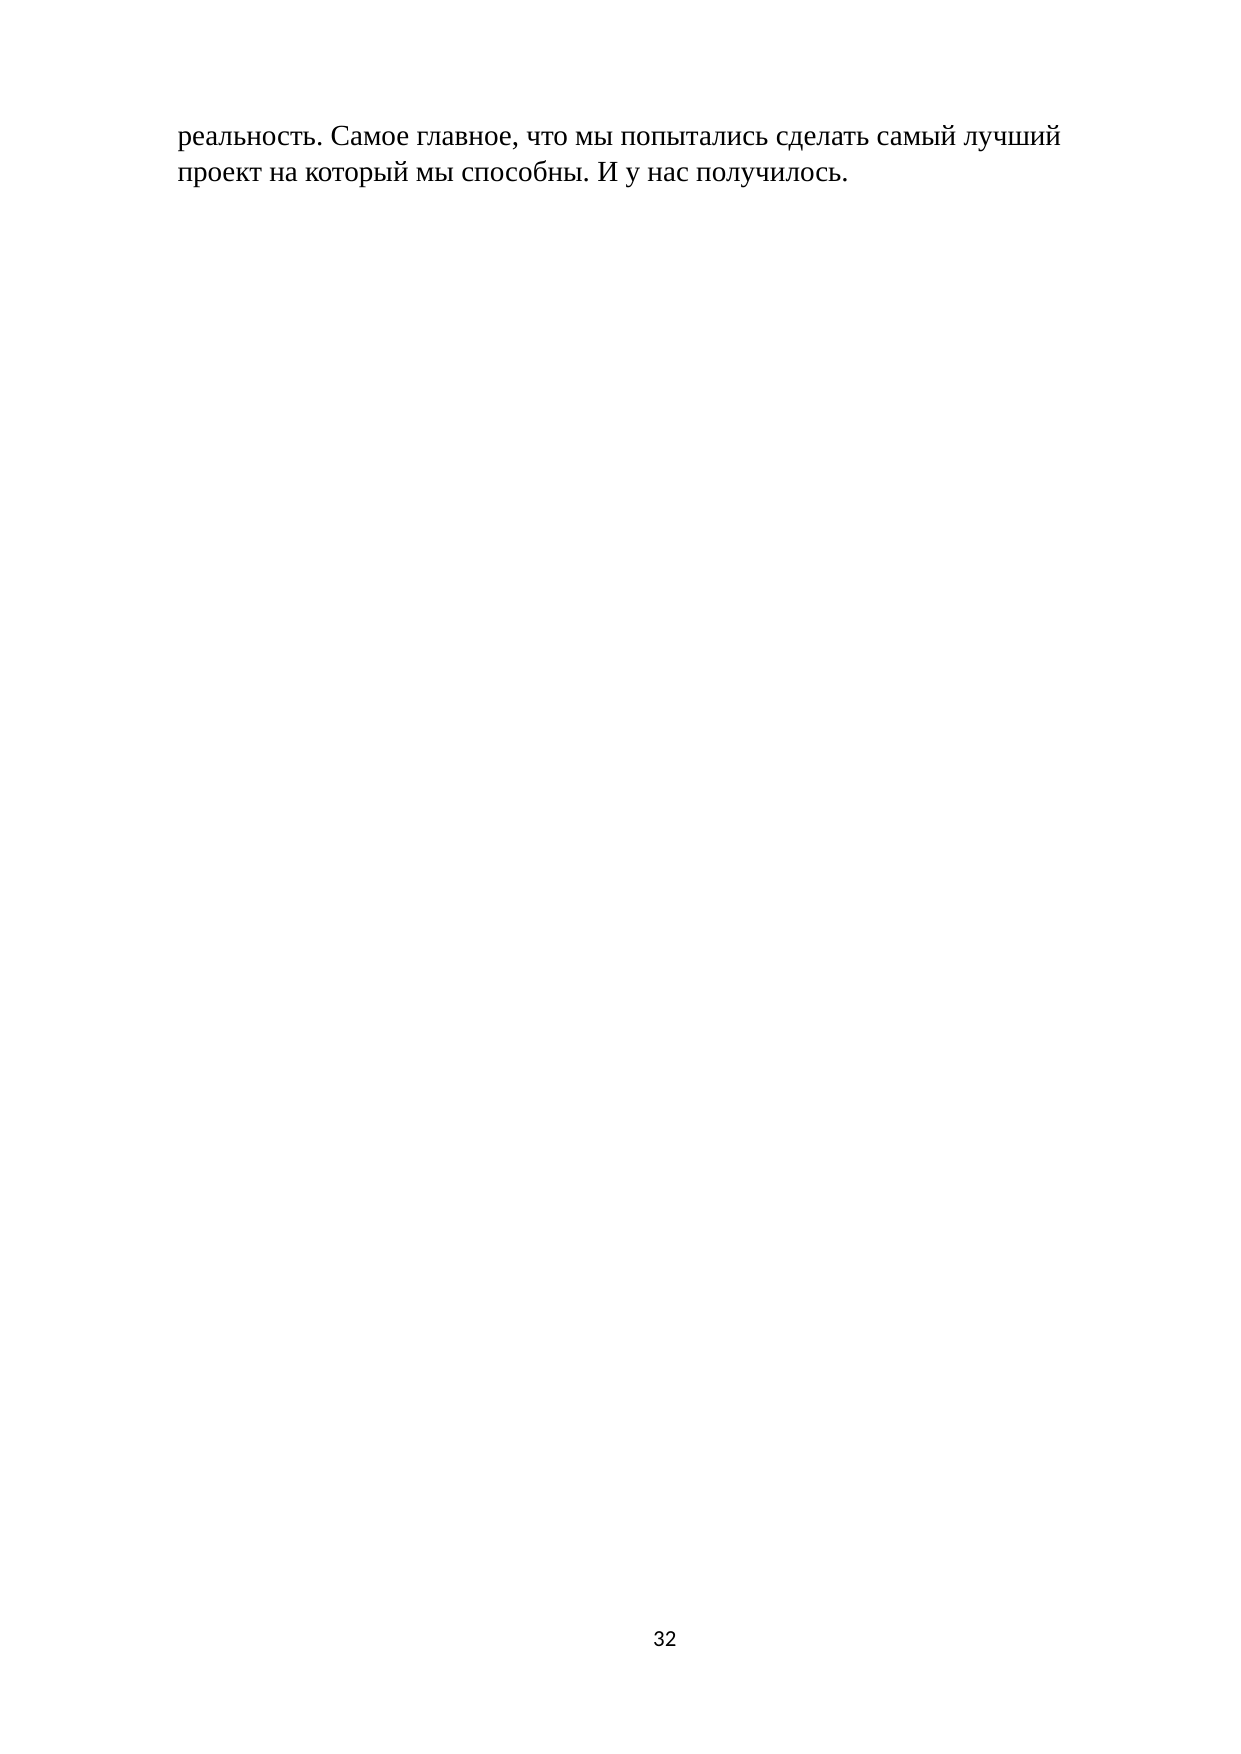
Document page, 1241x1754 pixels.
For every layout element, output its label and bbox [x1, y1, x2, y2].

text [177, 118, 1152, 188]
